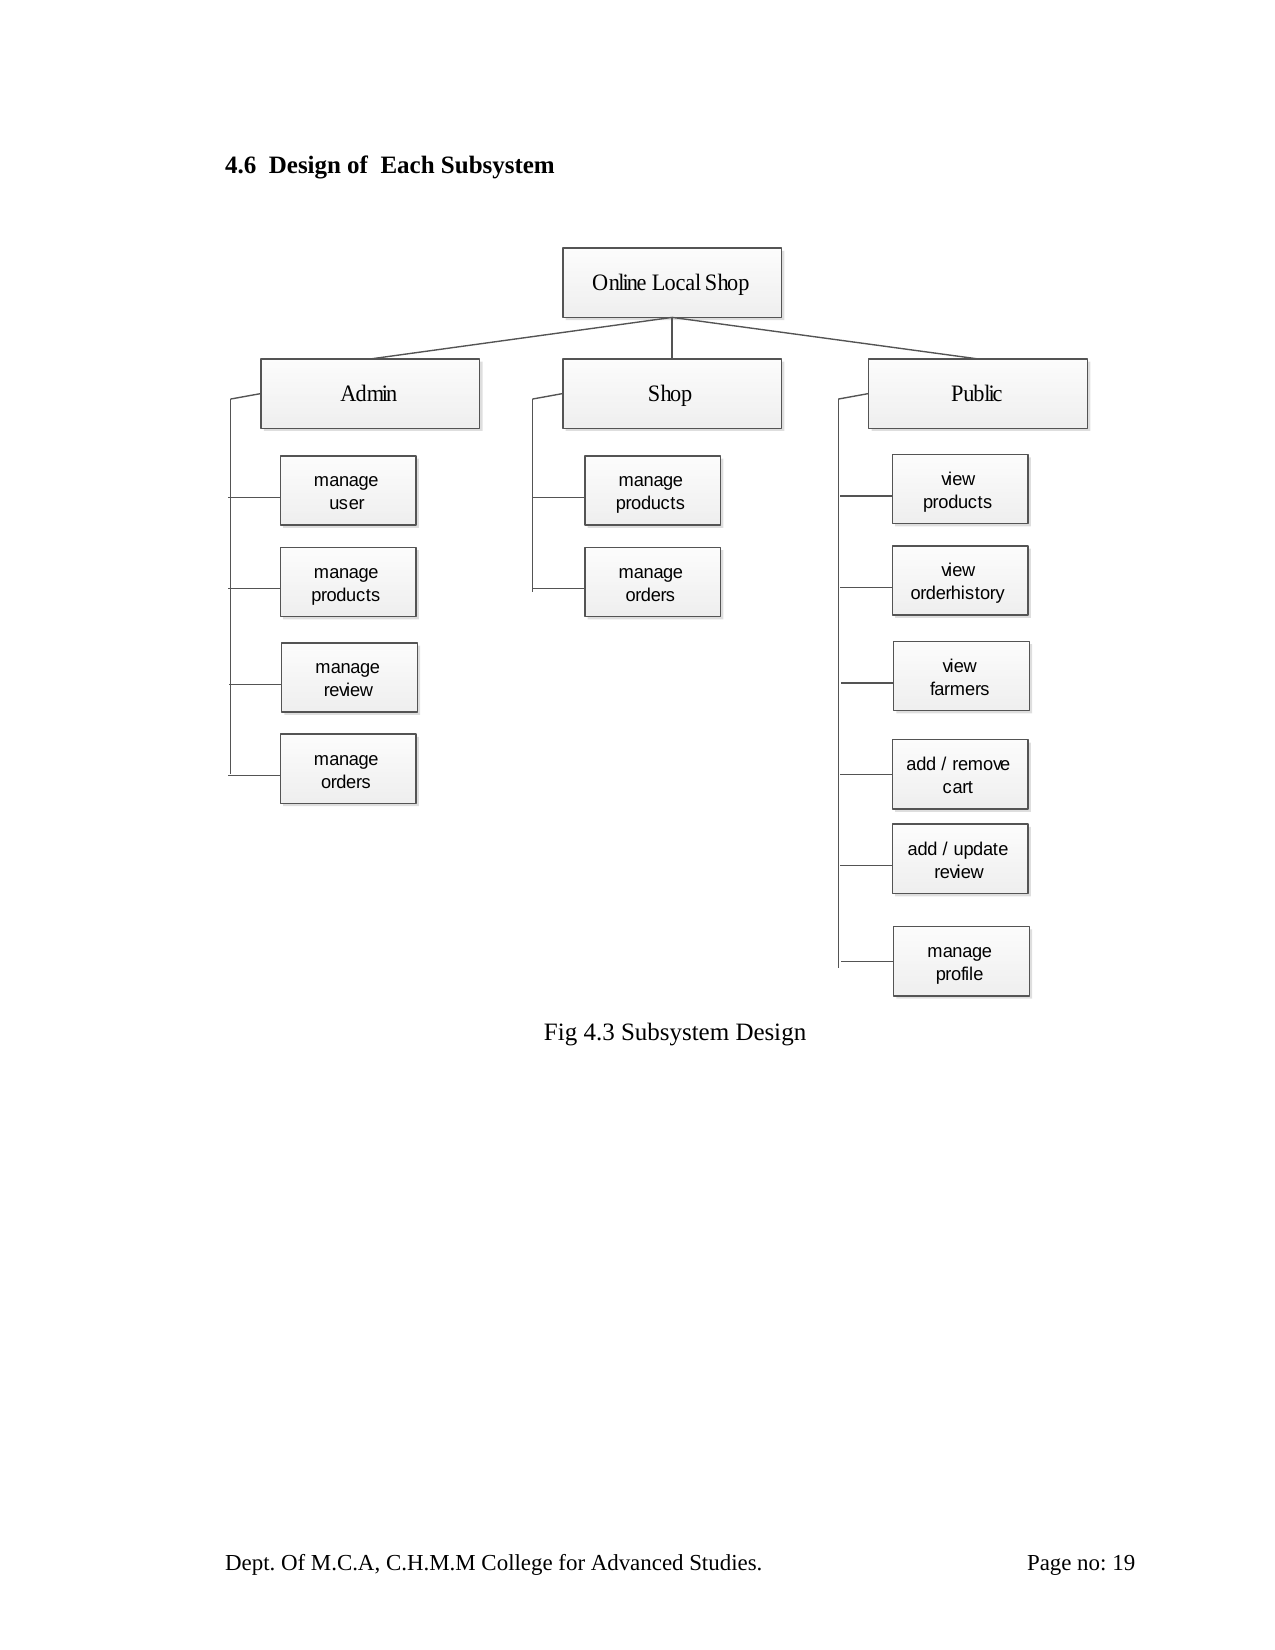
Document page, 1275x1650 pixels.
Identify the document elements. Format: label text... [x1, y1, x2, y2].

text 4.6 Design of Each Subsystem [225, 150, 1125, 179]
text Fig 4.3 Subsystem Design [225, 1017, 1125, 1046]
